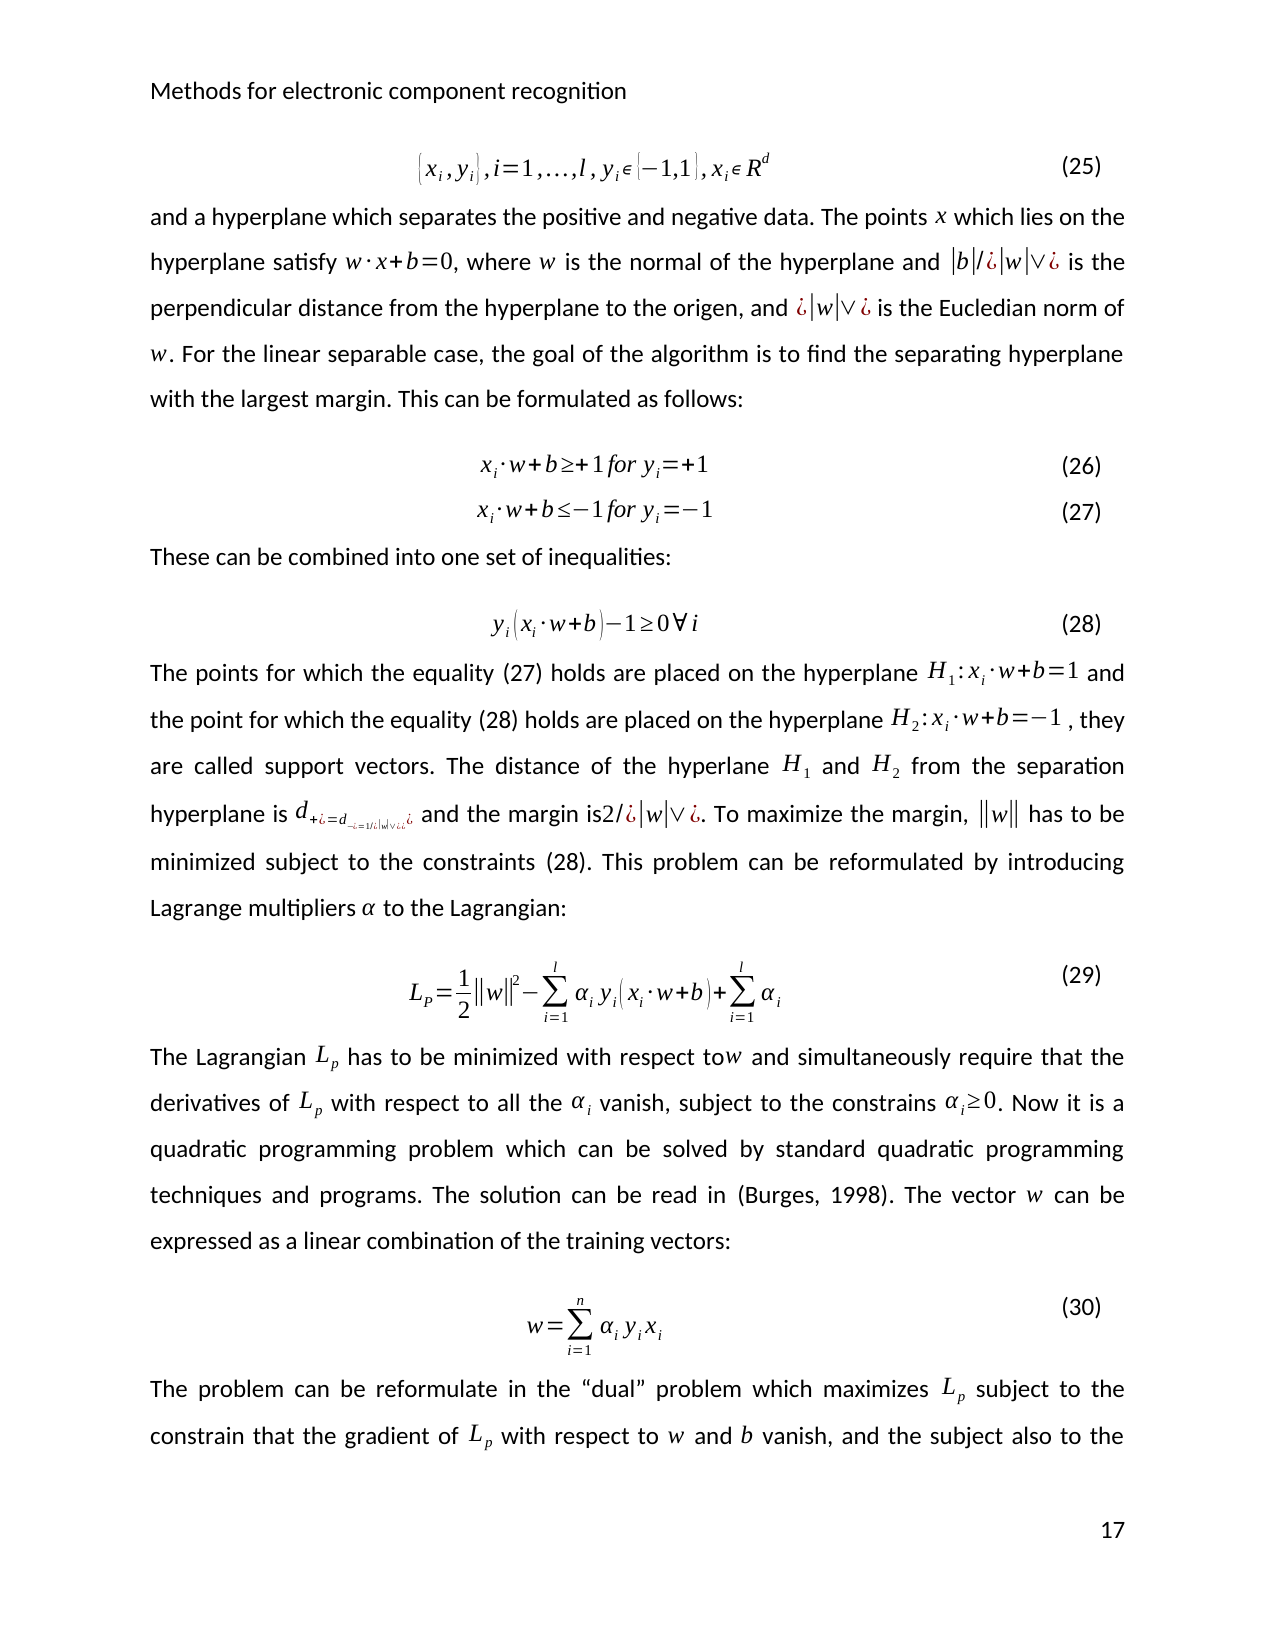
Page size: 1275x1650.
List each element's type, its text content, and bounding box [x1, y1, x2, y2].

text and a hyperplane which separates the positive and negative data. The points which lies on the hyperplane satisfy , where is the normal of the hyperplane and is the perpendicular distance from the hyperplane to the origen, and is the Eucledian norm of . For the linear separable case, the goal of the algorithm is to find the separating hyperplane with the largest margin. This can be formulated as follows: [150, 201, 1125, 414]
table_header [139, 450, 1050, 496]
text The Lagrangian has to be minimized with respect to and simultaneously require that the derivatives of with respect to all the vanish, subject to the constrains . Now it is a quadratic programming problem which can be solved by standard quadratic programming techniques and programs. The solution can be read in . The vector can be expressed as a linear combination of the training vectors: [150, 1040, 1125, 1255]
text These can be combined into one set of inequalities: [150, 541, 1125, 572]
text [150, 1373, 1125, 1451]
table_cell [139, 496, 1050, 541]
table_header [139, 150, 1050, 201]
table_header [139, 1291, 1050, 1373]
table_header [139, 959, 1050, 1040]
table_header [139, 608, 1050, 657]
text The points for which the equality (27) holds are placed on the hyperplane and the point for which the equality (28) holds are placed on the hyperplane , they are called support vectors. The distance of the hyperlane and from the separation hyperplane is and the margin is. To maximize the margin, has to be minimized subject to the constraints (28). This problem can be reformulated by introducing Lagrange multipliers to the Lagrangian: [150, 657, 1125, 923]
